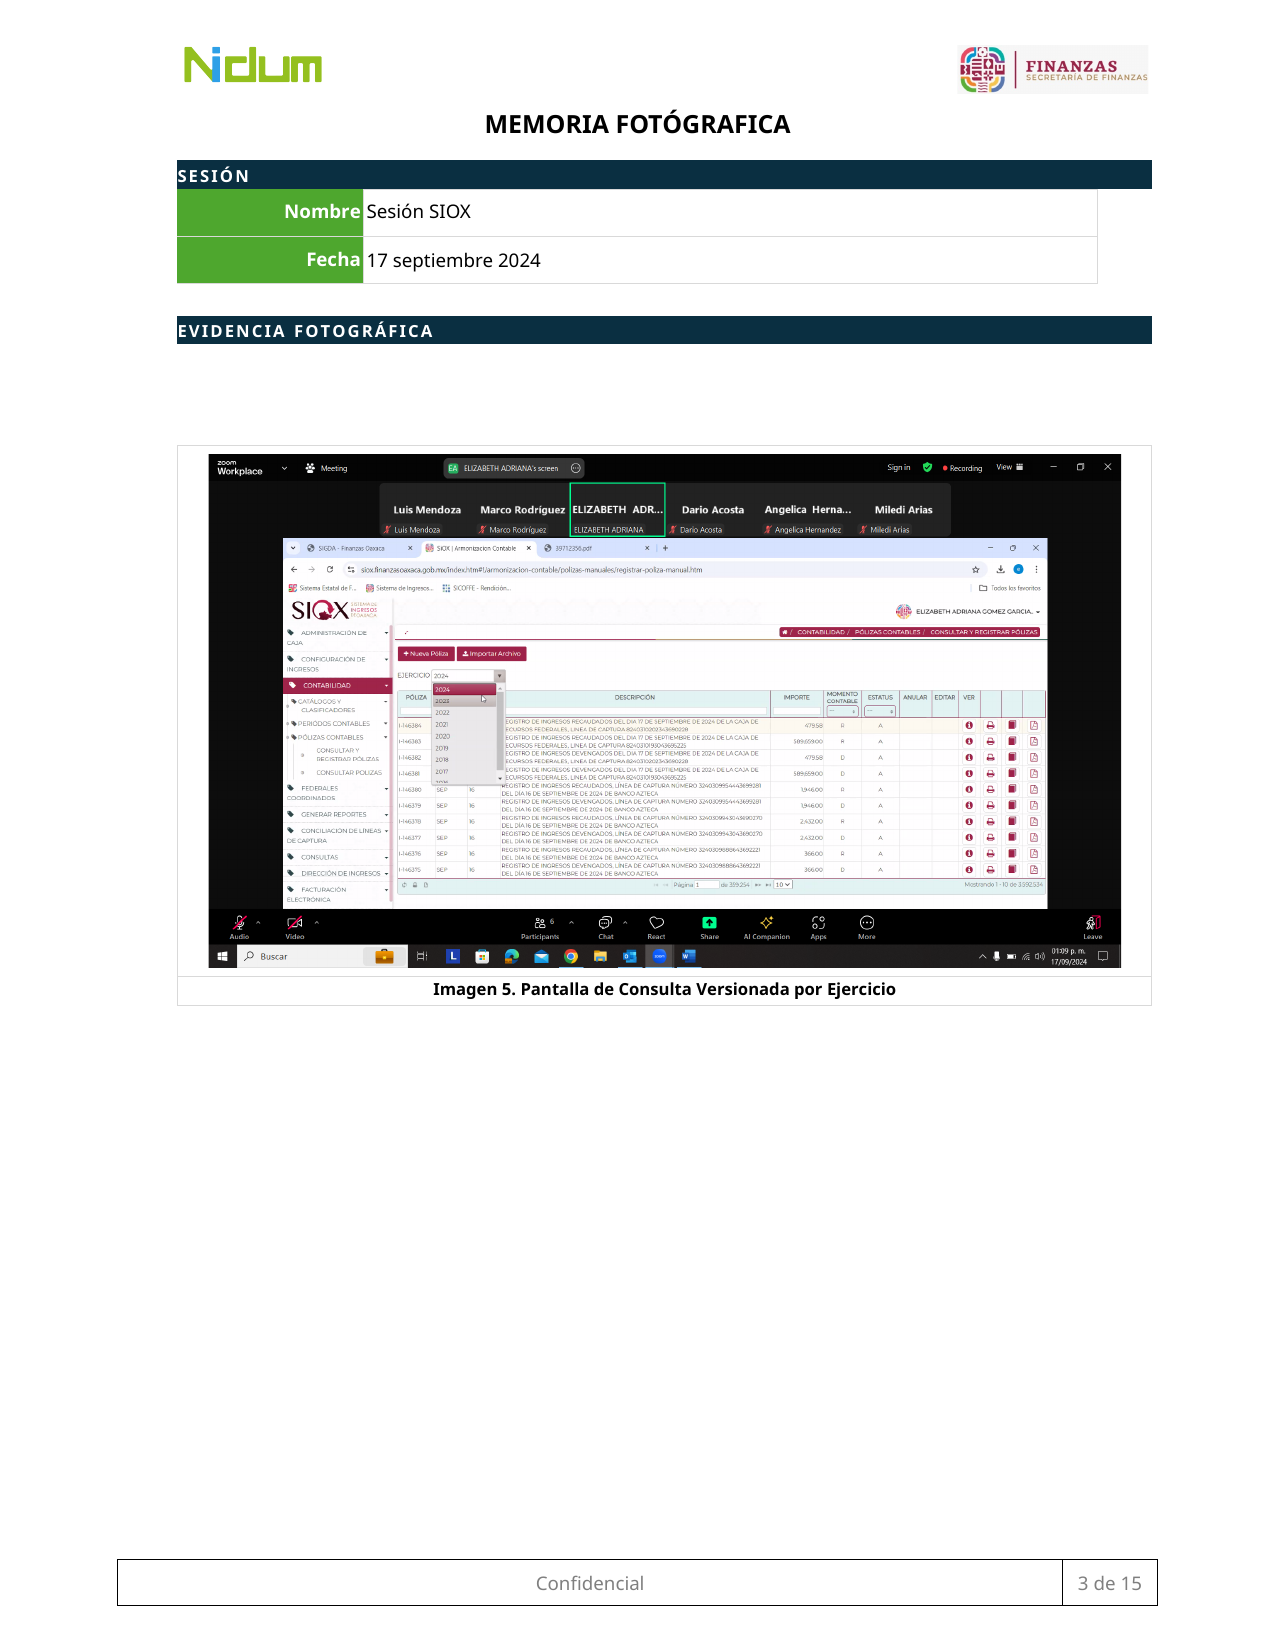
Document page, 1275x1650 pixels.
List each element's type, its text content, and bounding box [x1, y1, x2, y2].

table_header [178, 446, 1151, 976]
picture [957, 45, 1149, 94]
picture [177, 44, 329, 84]
picture [208, 454, 1122, 968]
table_cell Imagen 5. Pantalla de Consulta Versionada por Ejercicio [178, 977, 1151, 1004]
